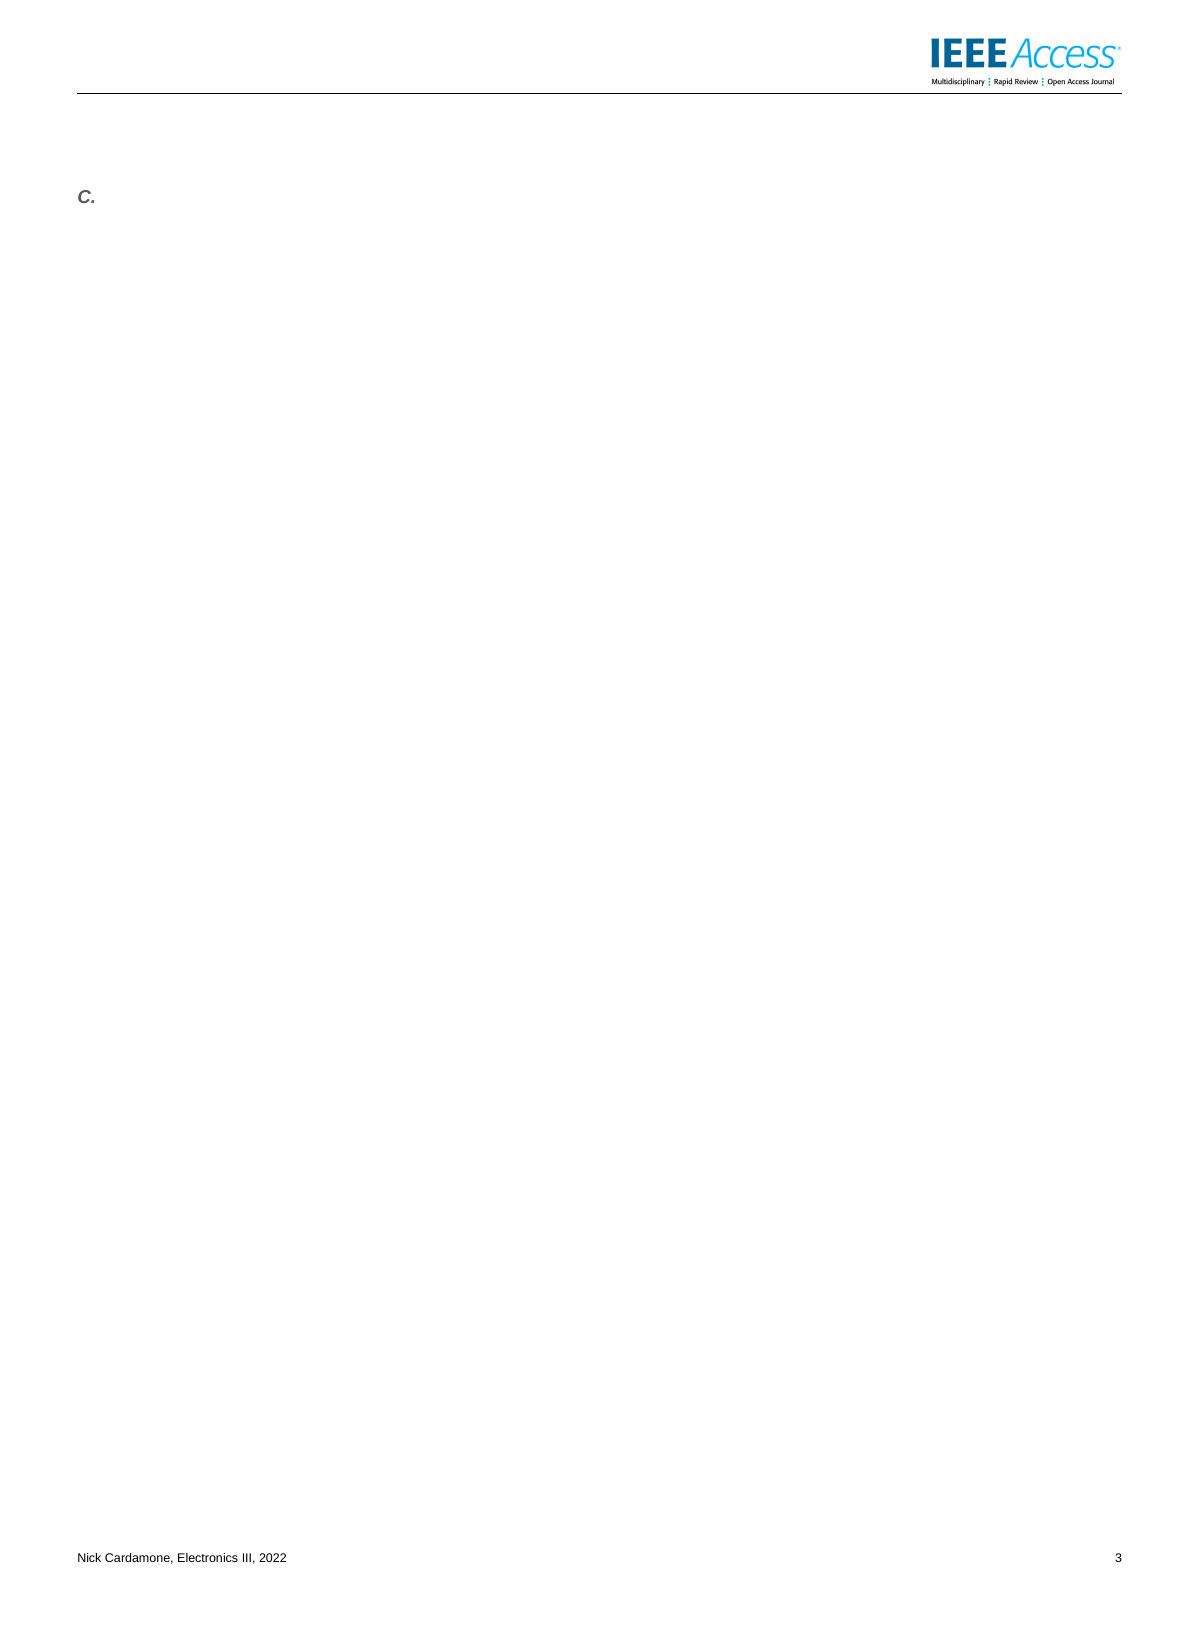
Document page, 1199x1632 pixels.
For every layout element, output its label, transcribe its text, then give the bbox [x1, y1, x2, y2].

picture [930, 37, 1122, 87]
list Printed Circuit Board [77, 185, 578, 207]
